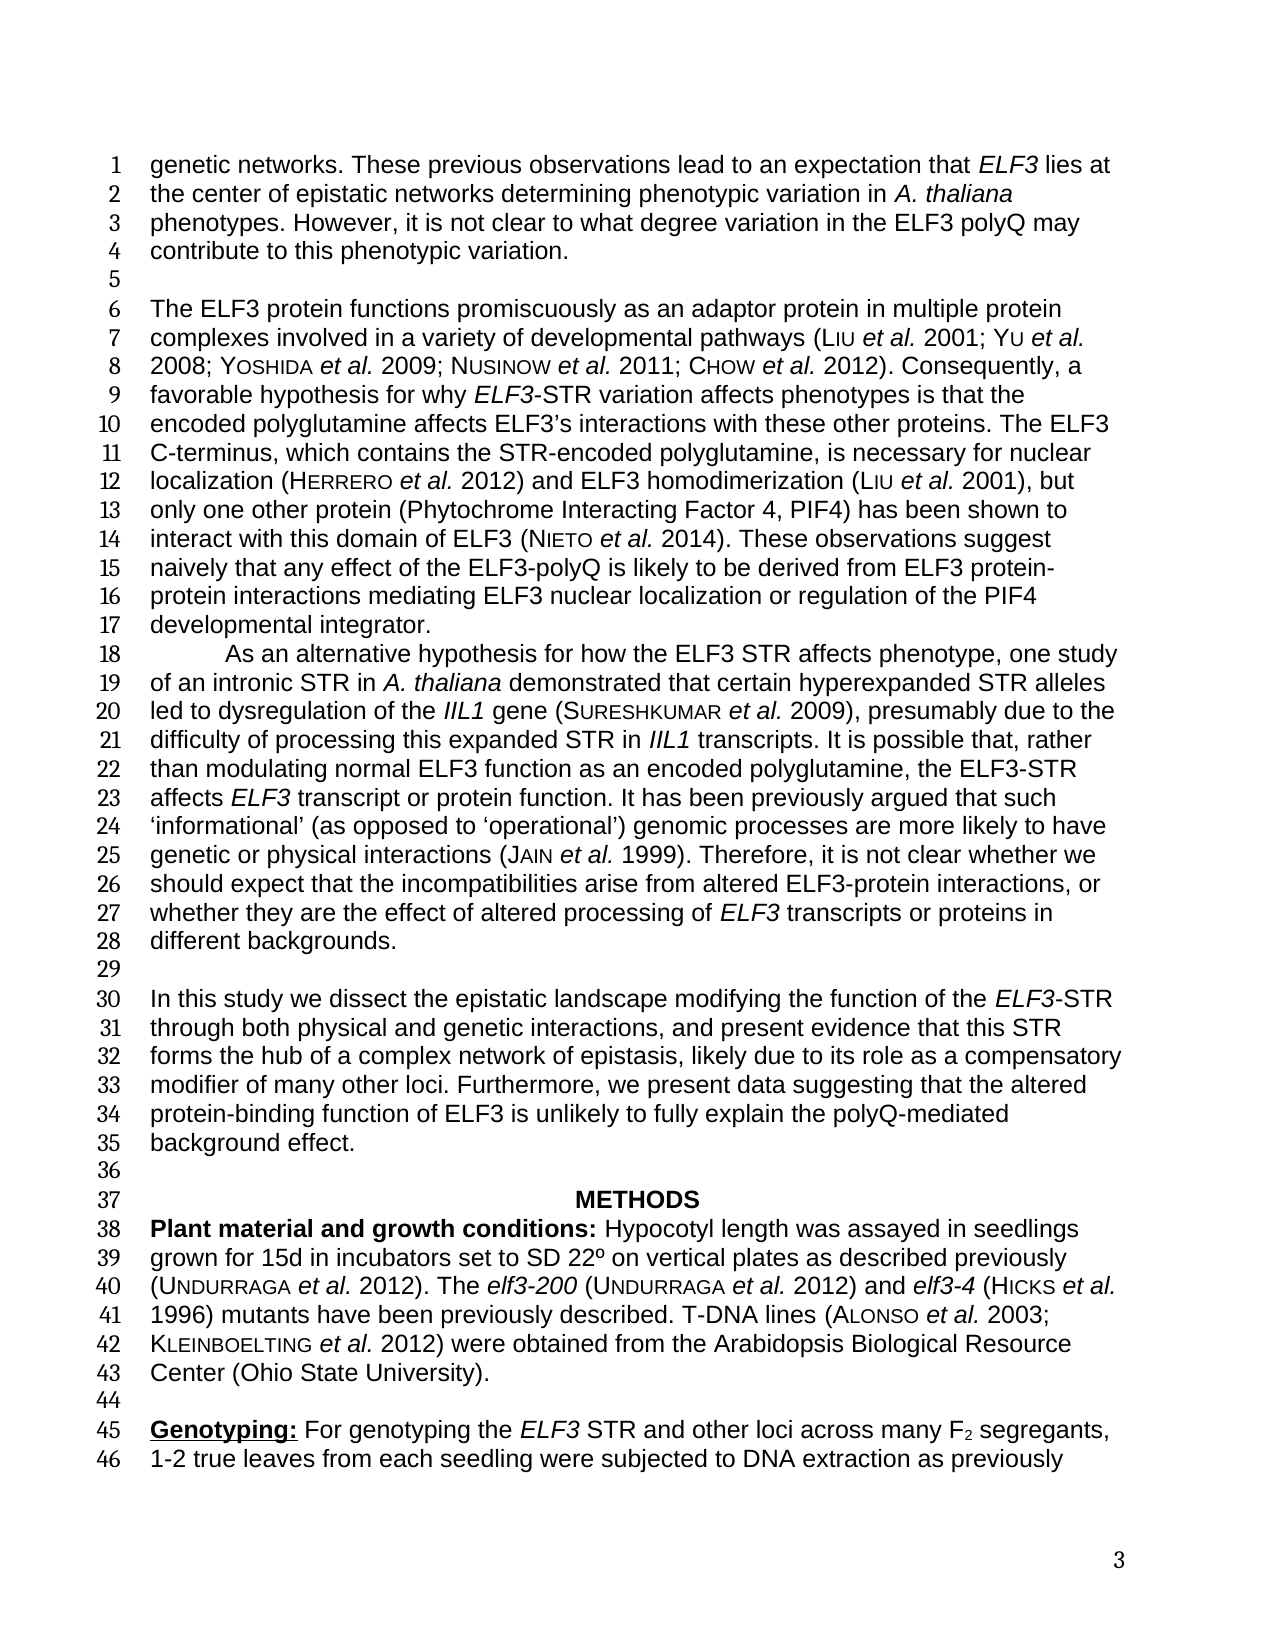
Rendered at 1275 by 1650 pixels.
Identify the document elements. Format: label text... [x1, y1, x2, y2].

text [150, 1415, 1125, 1472]
text As an alternative hypothesis for how the ELF3 STR affects phenotype, one study of an intronic STR in A. thaliana demonstrated that certain hyperexpanded STR alleles led to dysregulation of the IIL1 gene (Sureshkumar et al. 2009), presumably due to the difficulty of processing this expanded STR in IIL1 transcripts. It is possible that, rather than modulating normal ELF3 function as an encoded polyglutamine, the ELF3-STR affects ELF3 transcript or protein function. It has been previously argued that such ‘informational’ (as opposed to ‘operational’) genomic processes are more likely to have genetic or physical interactions (Jain et al. 1999). Therefore, it is not clear whether we should expect that the incompatibilities arise from altered ELF3-protein interactions, or whether they are the effect of altered processing of ELF3 transcripts or proteins in different backgrounds. [150, 639, 1125, 955]
text In this study we dissect the epistatic landscape modifying the function of the ELF3-STR through both physical and genetic interactions, and present evidence that this STR forms the hub of a complex network of epistasis, likely due to its role as a compensatory modifier of many other loci. Furthermore, we present data suggesting that the altered protein-binding function of ELF3 is unlikely to fully explain the polyQ-mediated background effect. [150, 984, 1125, 1156]
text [150, 150, 1125, 265]
text METHODS [150, 1185, 1125, 1214]
text Plant material and growth conditions: Hypocotyl length was assayed in seedlings grown for 15d in incubators set to SD 22º on vertical plates as described previously (Undurraga et al. 2012). The elf3-200 (Undurraga et al. 2012) and elf3-4 (Hicks et al. 1996) mutants have been previously described. T-DNA lines (Alonso et al. 2003; Kleinboelting et al. 2012) were obtained from the Arabidopsis Biological Resource Center (Ohio State University). [150, 1214, 1125, 1386]
text The ELF3 protein functions promiscuously as an adaptor protein in multiple protein complexes involved in a variety of developmental pathways (Liu et al. 2001; Yu et al. 2008; Yoshida et al. 2009; Nusinow et al. 2011; Chow et al. 2012). Consequently, a favorable hypothesis for why ELF3-STR variation affects phenotypes is that the encoded polyglutamine affects ELF3’s interactions with these other proteins. The ELF3 C-terminus, which contains the STR-encoded polyglutamine, is necessary for nuclear localization (Herrero et al. 2012) and ELF3 homodimerization (Liu et al. 2001), but only one other protein (Phytochrome Interacting Factor 4, PIF4) has been shown to interact with this domain of ELF3 (Nieto et al. 2014). These observations suggest naively that any effect of the ELF3-polyQ is likely to be derived from ELF3 protein-protein interactions mediating ELF3 nuclear localization or regulation of the PIF4 developmental integrator. [150, 294, 1125, 639]
